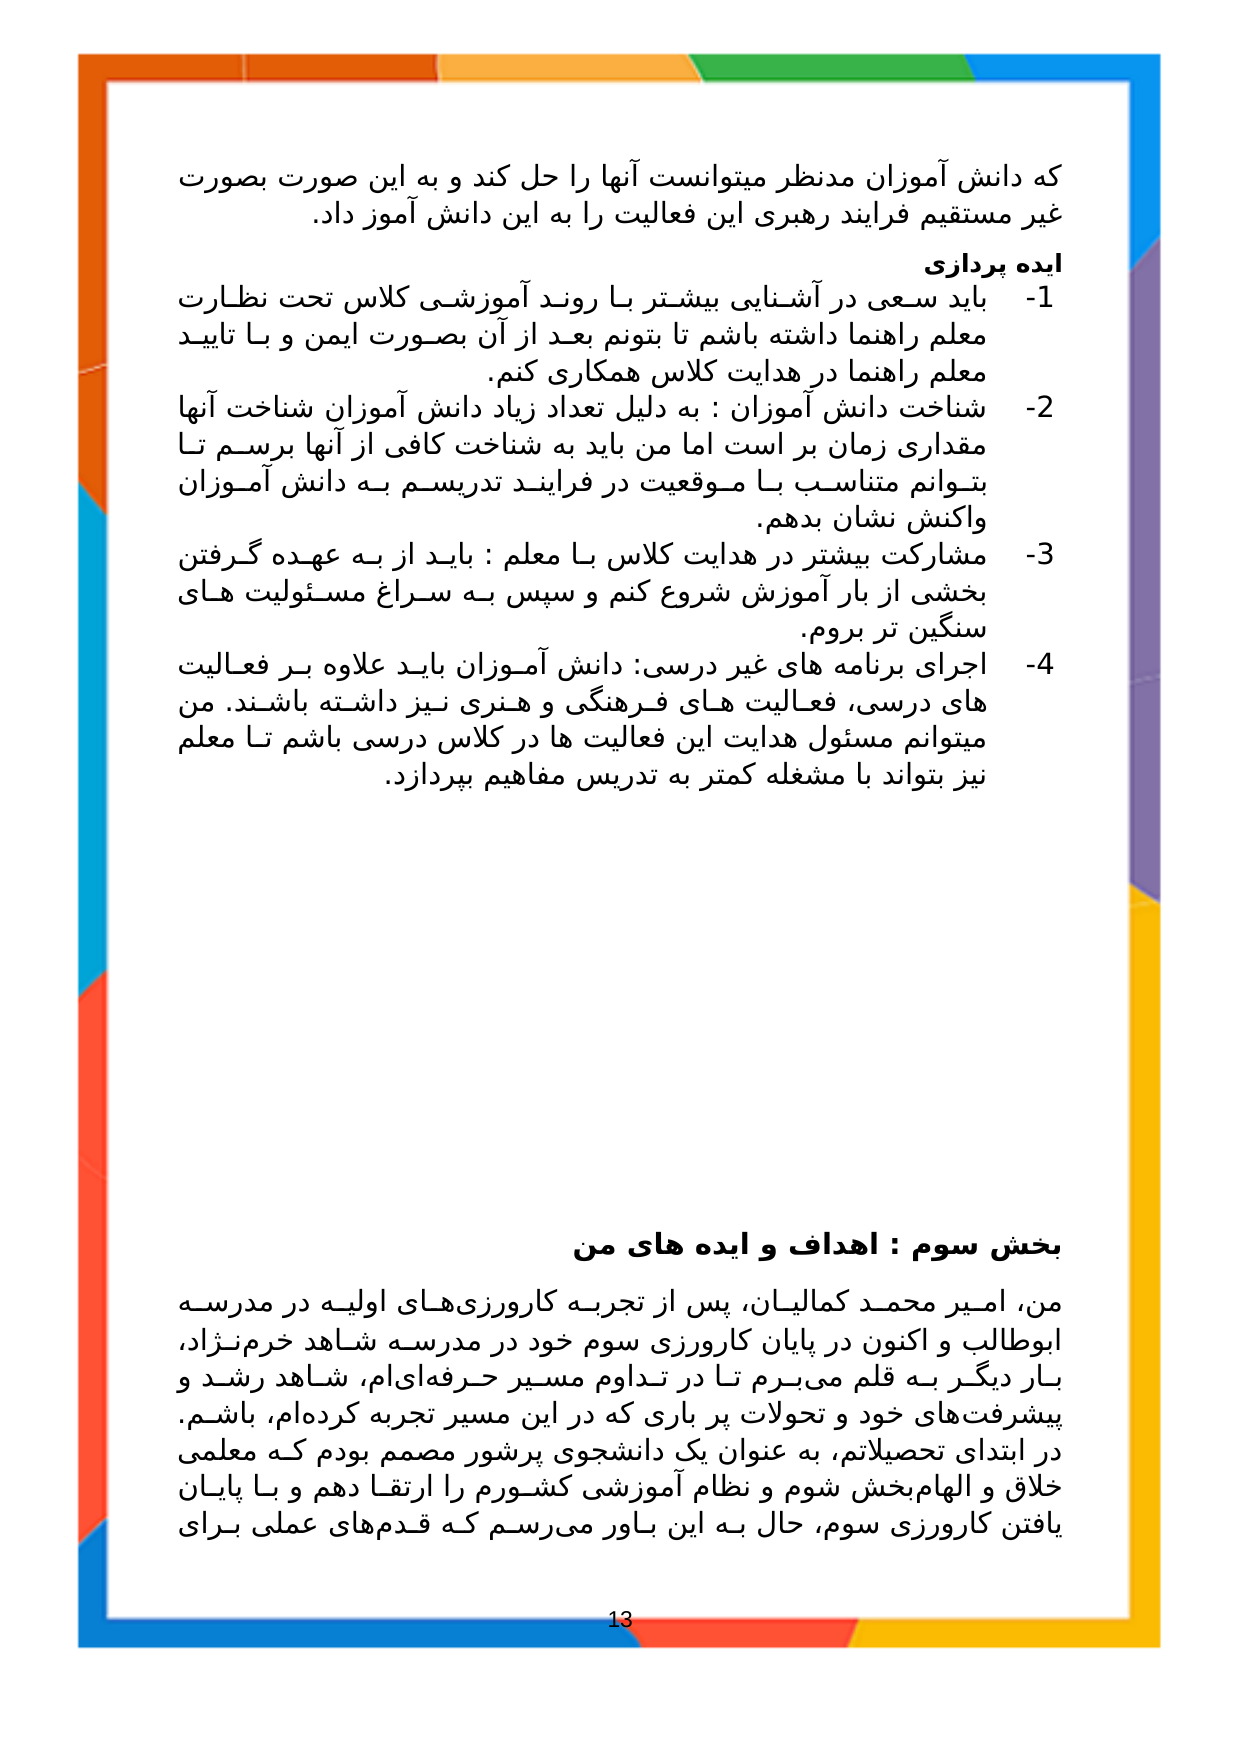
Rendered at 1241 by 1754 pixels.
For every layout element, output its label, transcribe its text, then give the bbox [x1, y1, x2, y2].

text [177, 159, 1063, 230]
picture [0, 0, 1241, 1754]
subtitle بخش سوم : اهداف و ایده های من [177, 1227, 1063, 1261]
list باید سعی در آشنایی بیشتر با روند آموزشی کلاس تحت نظارت معلم راهنما داشته باشم تا بتونم بعد از آن بصورت ایمن و با تایید معلم راهنما در هدایت کلاس همکاری کنم. [177, 281, 1026, 388]
list مشارکت بیشتر در هدایت کلاس با معلم : باید از به عهده گرفتن بخشی از بار آموزش شروع کنم و سپس به سراغ مسئولیت های سنگین تر بروم. [177, 537, 1026, 645]
subtitle ایده پردازی [177, 249, 1063, 278]
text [177, 1281, 1063, 1540]
list اجرای برنامه های غیر درسی: دانش آموزان باید علاوه بر فعالیت های درسی، فعالیت های فرهنگی و هنری نیز داشته باشند. من میتوانم مسئول هدایت این فعالیت ها در کلاس درسی باشم تا معلم نیز بتواند با مشغله کمتر به تدریس مفاهیم بپردازد. [177, 647, 1026, 791]
list شناخت دانش آموزان : به دلیل تعداد زیاد دانش آموزان شناخت آنها مقداری زمان بر است اما من باید به شناخت کافی از آنها برسم تا بتوانم متناسب با موقعیت در فرایند تدریسم به دانش آموزان واکنش نشان بدهم. [177, 391, 1026, 535]
